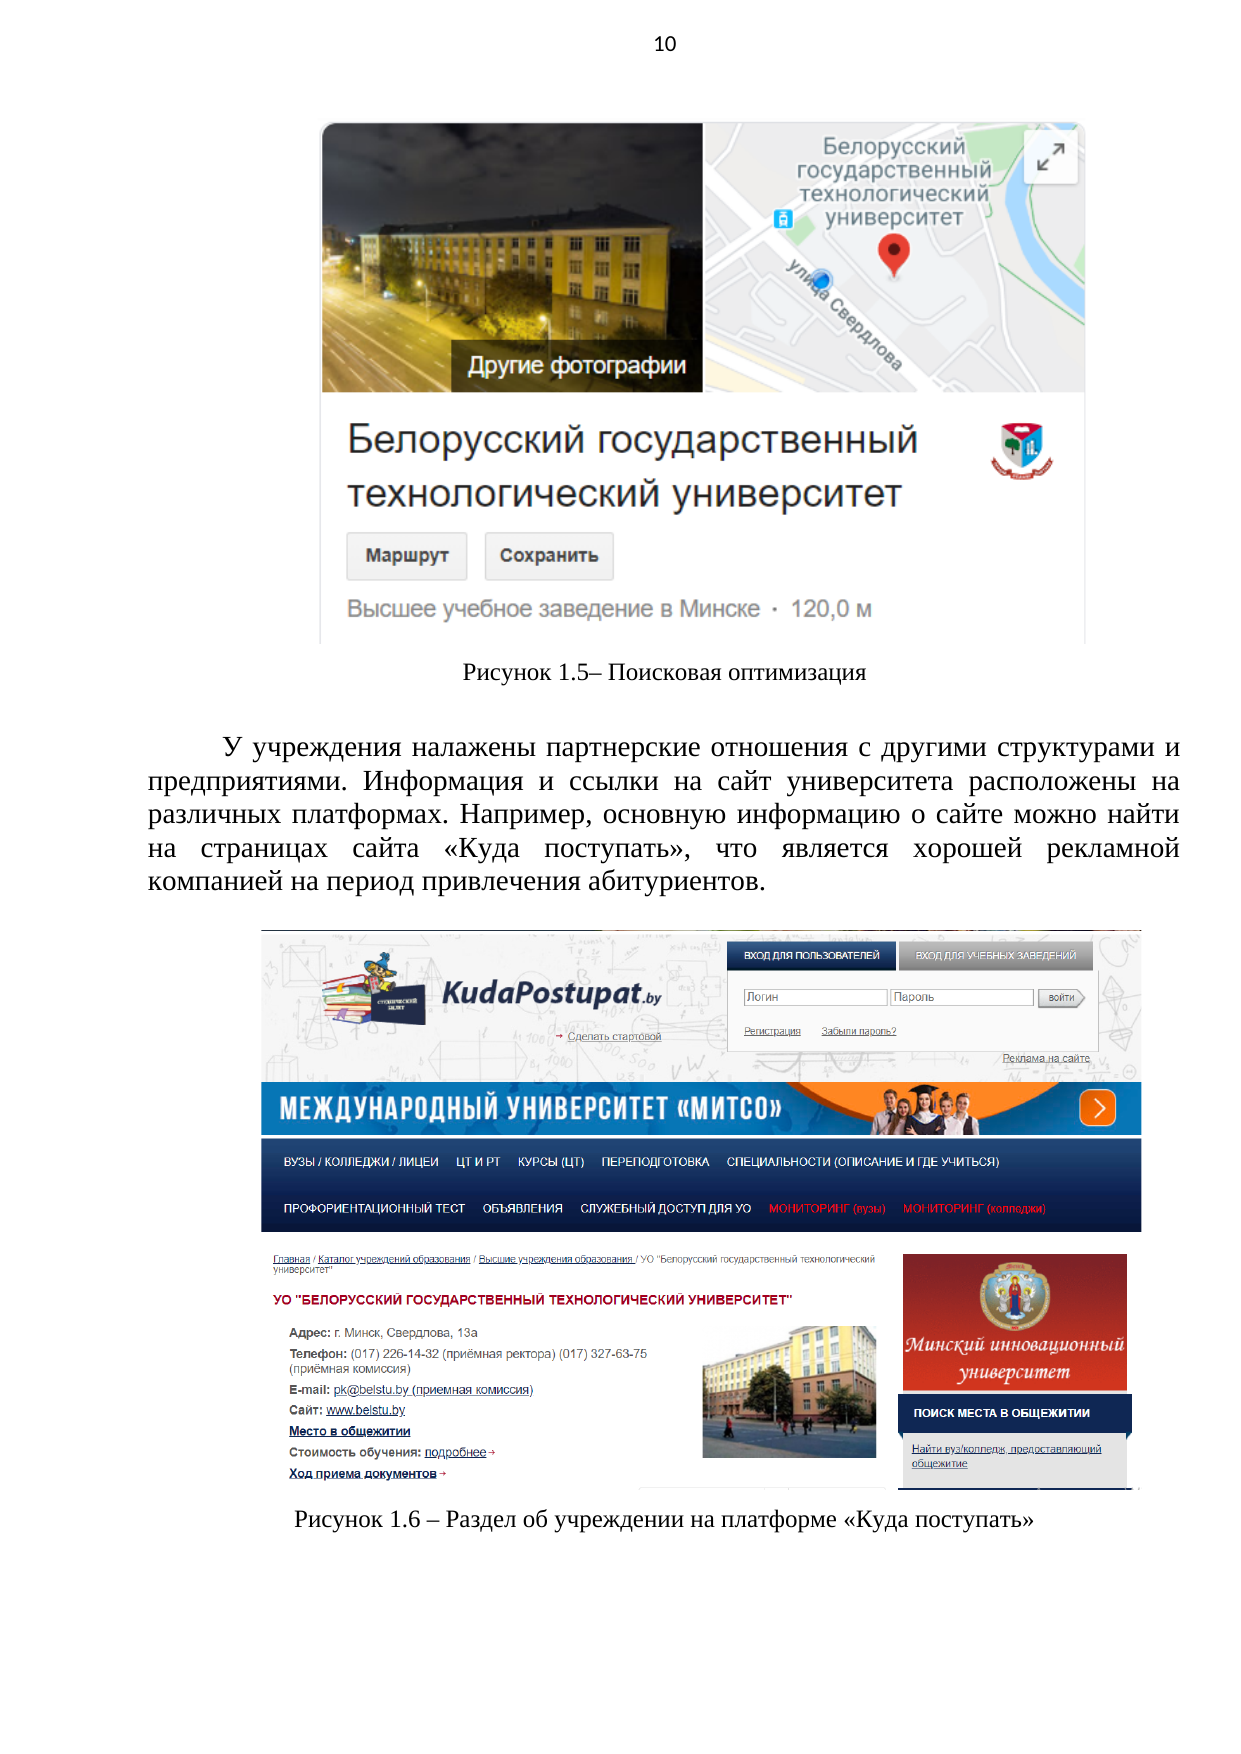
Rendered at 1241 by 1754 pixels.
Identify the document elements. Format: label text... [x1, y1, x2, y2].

text Рисунок 1.6 – Раздел об учреждении на платформе «Куда поступать» [148, 1504, 1181, 1533]
picture [317, 118, 1086, 644]
text Рисунок 1.5– Поисковая оптимизация [148, 657, 1181, 686]
picture [261, 930, 1142, 1490]
text У учреждения налажены партнерские отношения с другими структурами и предприятиями. Информация и ссылки на сайт университета расположены на различных платформах. Например, основную информацию о сайте можно найти на страницах сайта «Куда поступать», что является хорошей рекламной компанией на период привлечения абитуриентов. [148, 729, 1181, 897]
